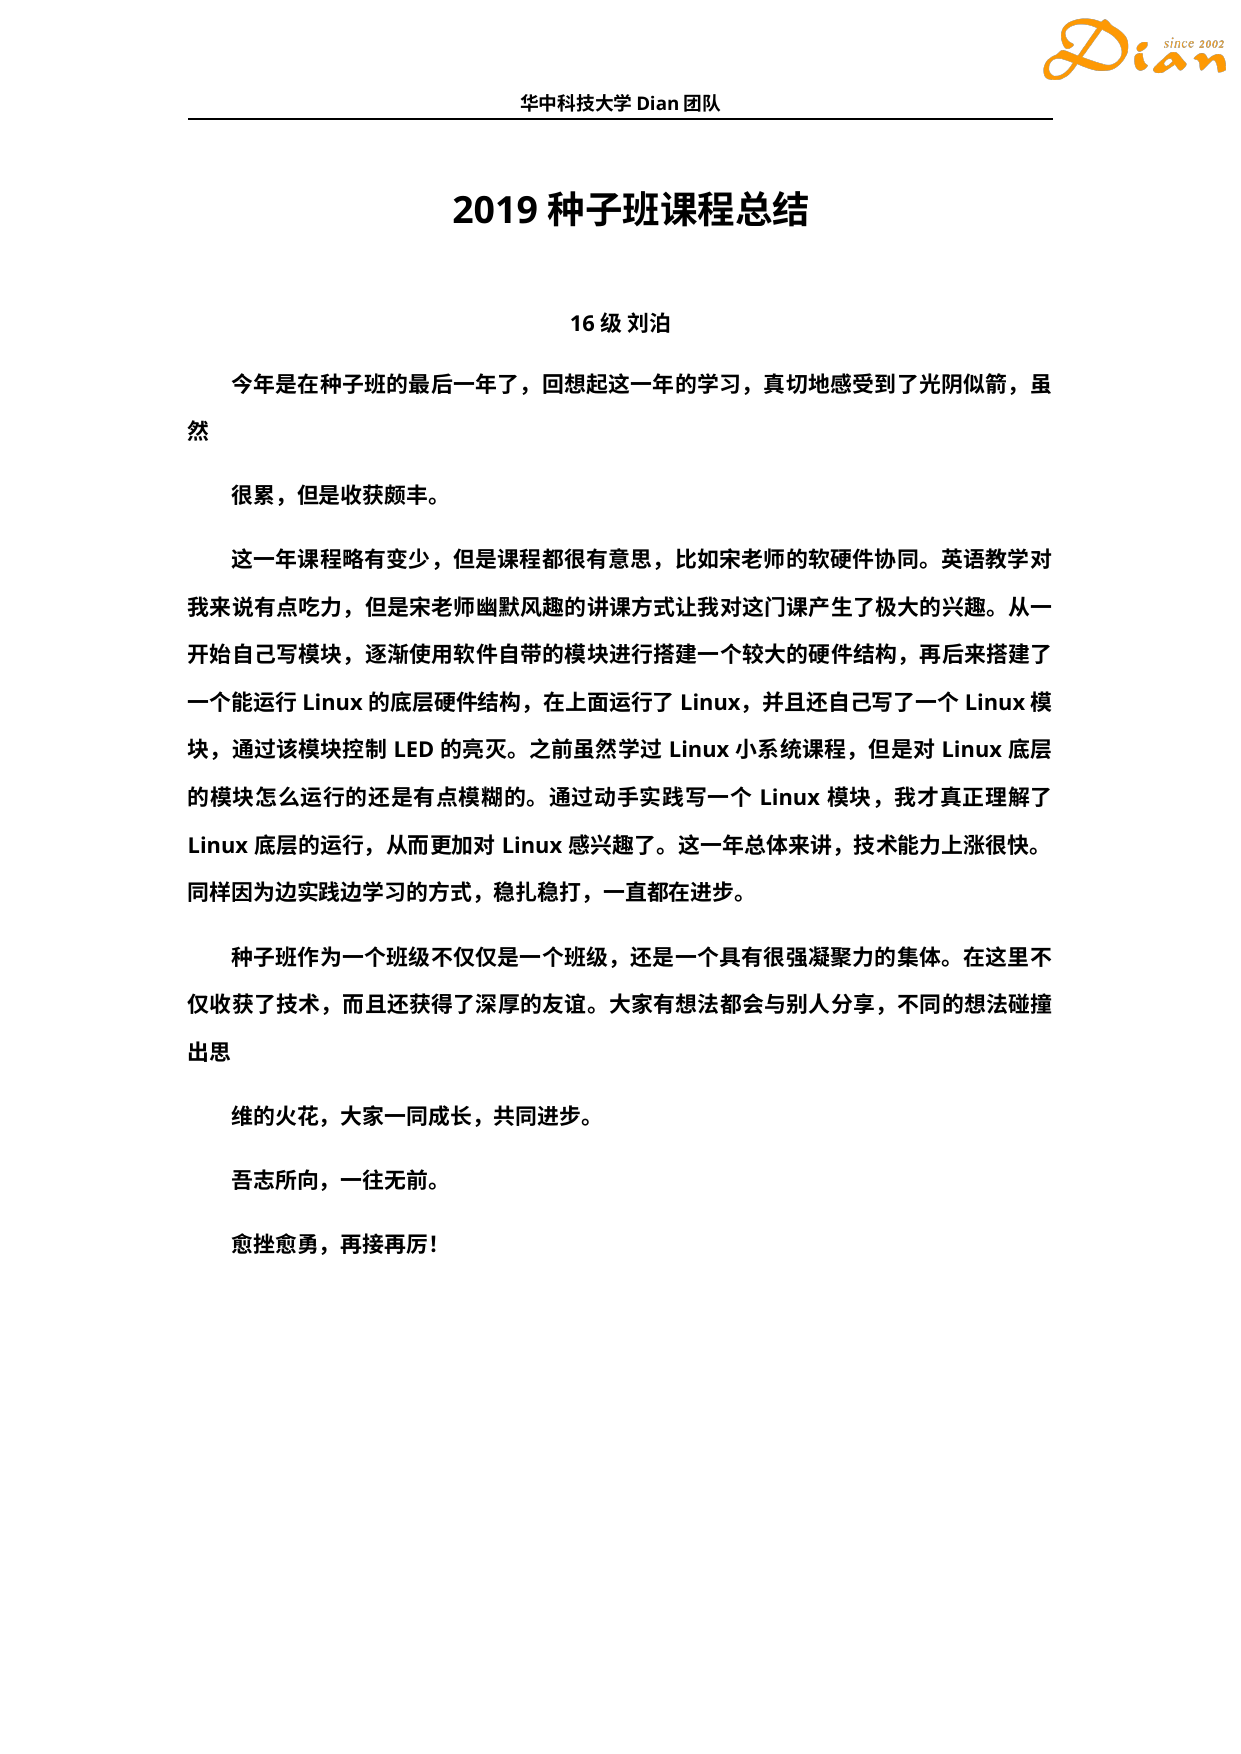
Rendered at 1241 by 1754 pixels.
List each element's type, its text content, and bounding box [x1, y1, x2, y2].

text 16 级 刘泊 [187, 306, 1053, 338]
text 种子班作为一个班级不仅仅是一个班级，还是一个具有很强凝聚力的集体。在这里不仅收获了技术，而且还获得了深厚的友谊。大家有想法都会与别人分享，不同的想法碰撞出思 [187, 939, 1053, 1066]
text 今年是在种子班的最后一年了，回想起这一年的学习，真切地感受到了光阴似箭，虽然 [187, 367, 1053, 446]
text 2019 种子班课程总结 [209, 174, 1053, 239]
text 维的火花，大家一同成长，共同进步。 [187, 1099, 1053, 1130]
picture [1031, 4, 1238, 89]
text 愈挫愈勇，再接再厉！ [187, 1227, 1053, 1259]
text 吾志所向，一往无前。 [187, 1163, 1053, 1194]
text 很累，但是收获颇丰。 [187, 478, 1053, 510]
text 这一年课程略有变少，但是课程都很有意思，比如宋老师的软硬件协同。英语教学对我来说有点吃力，但是宋老师幽默风趣的讲课方式让我对这门课产生了极大的兴趣。从一开始自己写模块，逐渐使用软件自带的模块进行搭建一个较大的硬件结构，再后来搭建了一个能运行 Linux 的底层硬件结构，在上面运行了 Linux，并且还自己写了一个 Linux 模块，通过该模块控制 LED 的亮灭。之前虽然学过 Linux 小系统课程，但是对 Linux 底层的模块怎么运行的还是有点模糊的。通过动手实践写一个 Linux 模块，我才真正理解了 Linux 底层的运行，从而更加对 Linux 感兴趣了。这一年总体来讲，技术能力上涨很快。同样因为边实践边学习的方式，稳扎稳打，一直都在进步。 [187, 542, 1053, 907]
